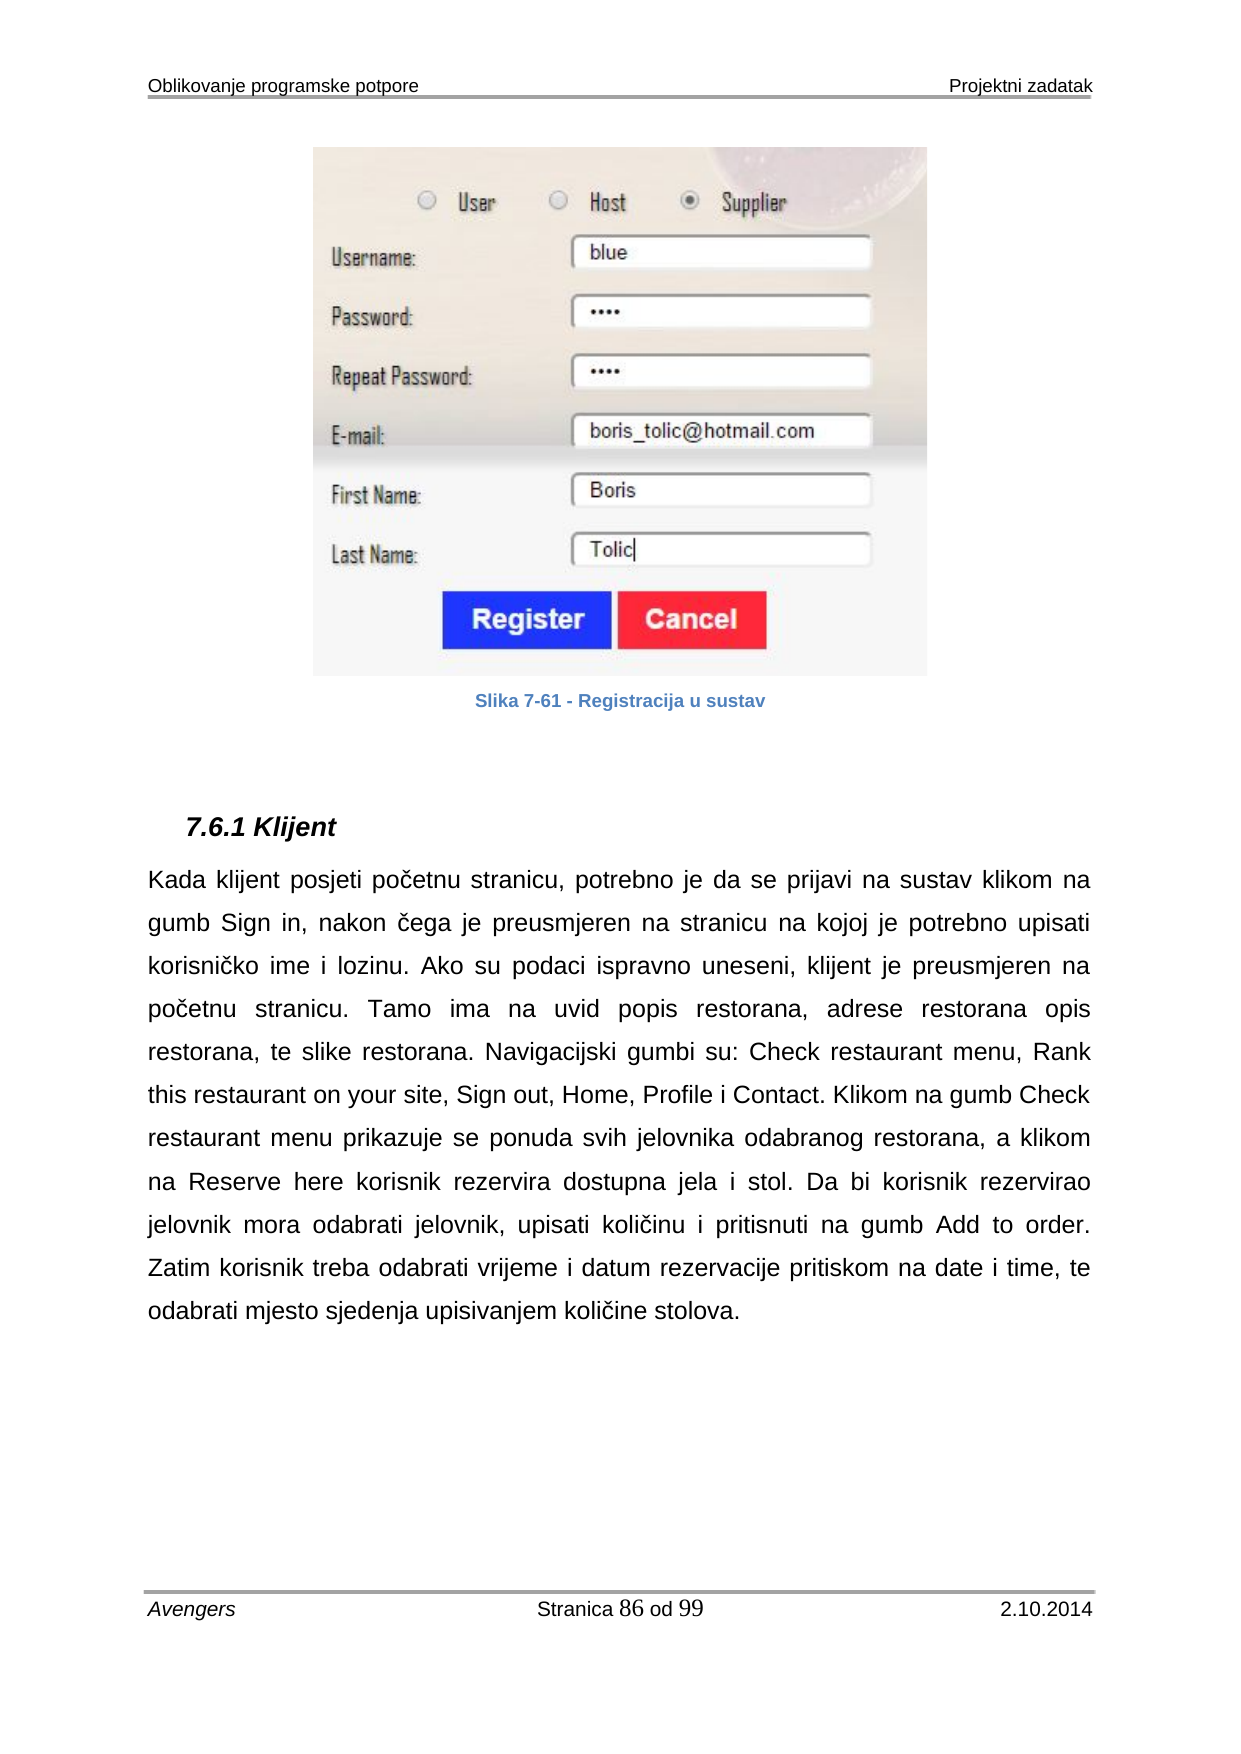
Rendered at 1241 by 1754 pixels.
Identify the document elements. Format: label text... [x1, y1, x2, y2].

picture [143, 1590, 1096, 1594]
picture [147, 95, 1092, 99]
picture [313, 147, 928, 676]
text Kada klijent posjeti početnu stranicu, potrebno je da se prijavi na sustav klikom na gumb Sign in, nakon čega je preusmjeren na stranicu na kojoj je potrebno upisati korisničko ime i lozinu. Ako su podaci ispravno uneseni, klijent je preusmjeren na početnu stranicu. Tamo ima na uvid popis restorana, adrese restorana opis restorana, te slike restorana. Navigacijski gumbi su: Check restaurant menu, Rank this restaurant on your site, Sign out, Home, Profile i Contact. Klikom na gumb Check restaurant menu prikazuje se ponuda svih jelovnika odabranog restorana, a klikom na Reserve here korisnik rezervira dostupna jela i stol. Da bi korisnik rezervirao jelovnik mora odabrati jelovnik, upisati količinu i pritisnuti na gumb Add to order. Zatim korisnik treba odabrati vrijeme i datum rezervacije pritiskom na date i time, te odabrati mjesto sjedenja upisivanjem količine stolova. [148, 864, 1092, 1324]
subtitle 7.6.1 Klijent [185, 811, 1092, 843]
